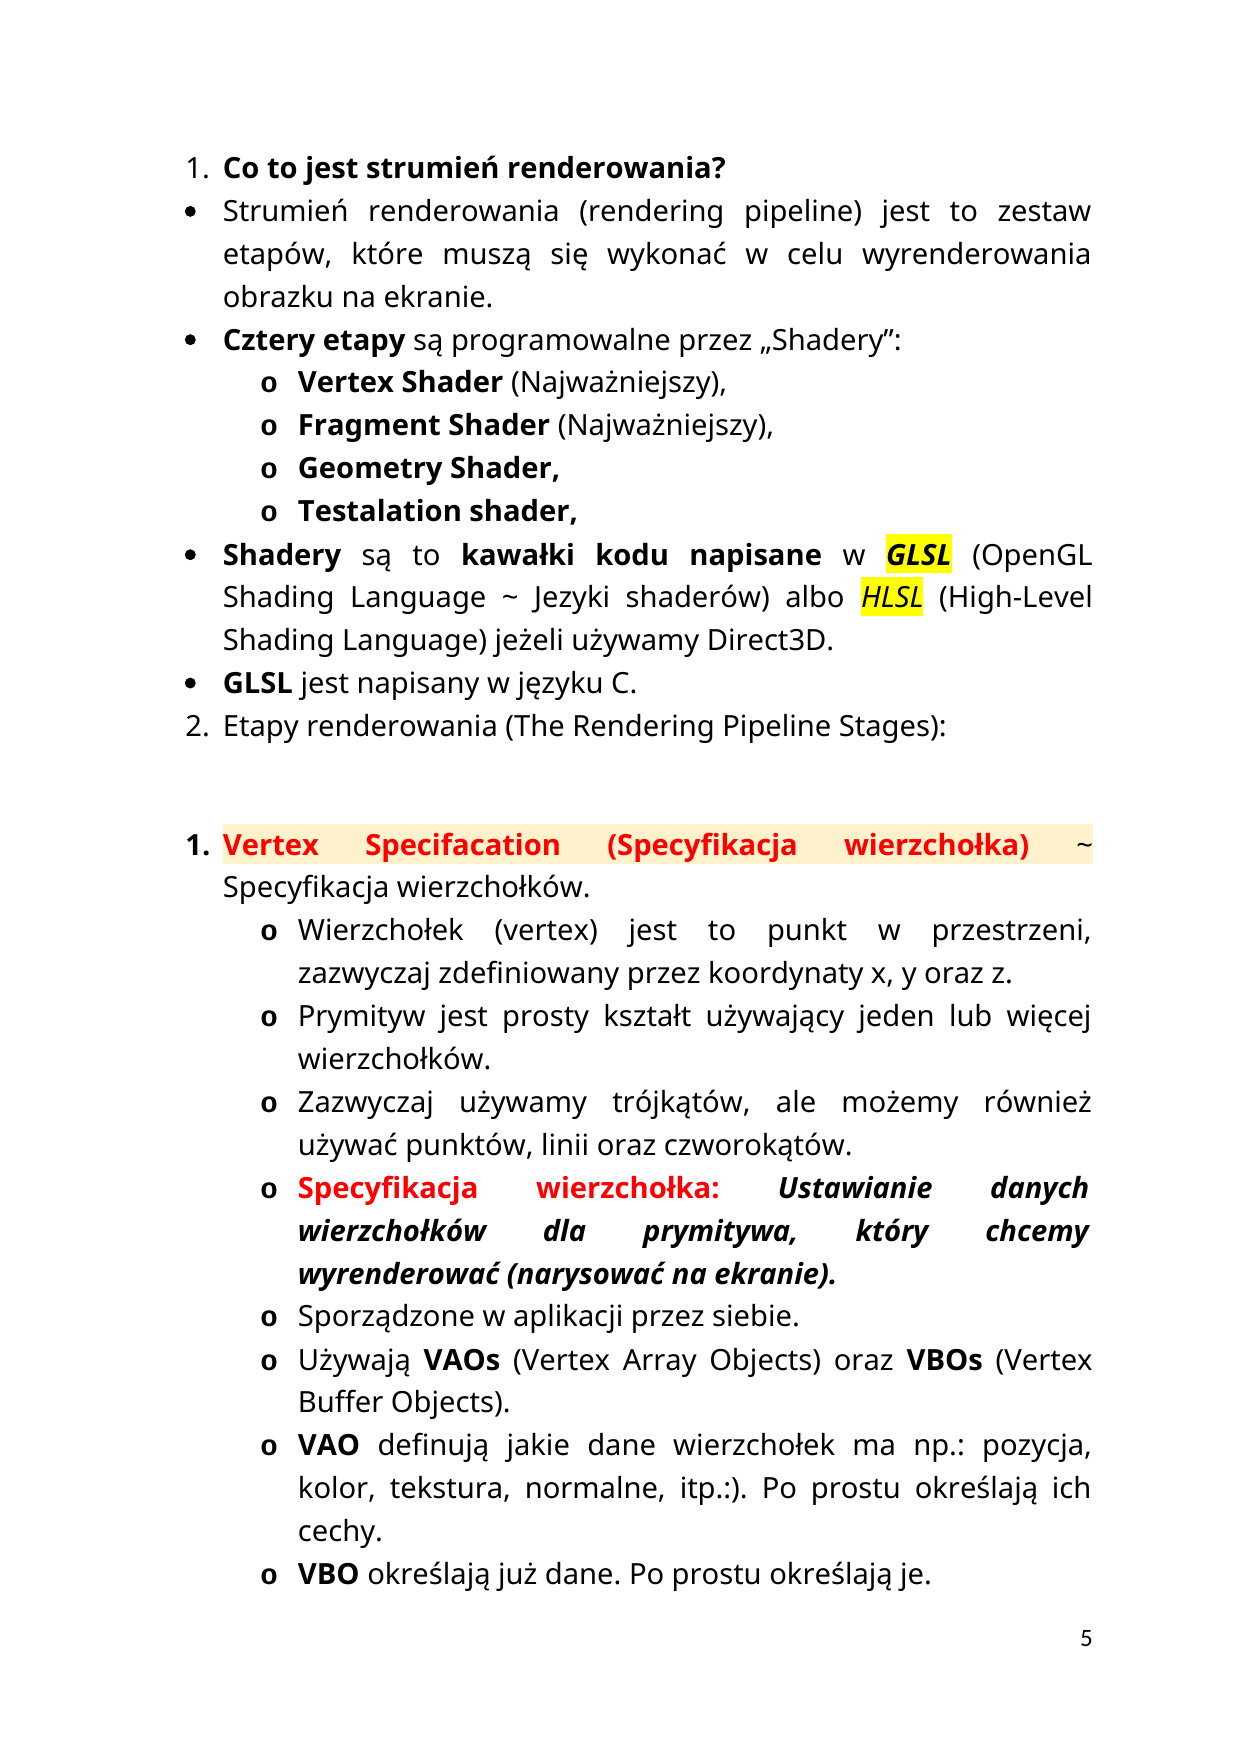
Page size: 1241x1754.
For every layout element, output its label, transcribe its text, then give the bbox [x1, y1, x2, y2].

list Geometry Shader, [260, 448, 1093, 488]
list Shadery są to kawałki kodu napisane w GLSL (OpenGL Shading Language ~ Jezyki shaderów) albo HLSL (High-Level Shading Language) jeżeli używamy Direct3D. [185, 534, 1093, 659]
list Sporządzone w aplikacji przez siebie. [260, 1296, 1093, 1336]
list Zazwyczaj używamy trójkątów, ale możemy również używać punktów, linii oraz czworokątów. [260, 1081, 1093, 1164]
list Etapy renderowania (The Rendering Pipeline Stages): [185, 705, 1093, 745]
list VAO definują jakie dane wierzchołek ma np.: pozycja, kolor, tekstura, normalne, itp.:). Po prostu określają ich cechy. [260, 1424, 1093, 1550]
list GLSL jest napisany w języku C. [185, 662, 1093, 702]
list VBO określają już dane. Po prostu określają je. [260, 1553, 1093, 1593]
list Specyfikacja wierzchołka: Ustawianie danych wierzchołków dla prymitywa, który chcemy wyrenderować (narysować na ekranie). [260, 1167, 1093, 1293]
list Strumień renderowania (rendering pipeline) jest to zestaw etapów, które muszą się wykonać w celu wyrenderowania obrazku na ekranie. [185, 190, 1093, 316]
list Testalation shader, [260, 491, 1093, 531]
list Fragment Shader (Najważniejszy), [260, 405, 1093, 444]
list Cztery etapy są programowalne przez „Shadery”: [185, 319, 1093, 358]
list Co to jest strumień renderowania? [185, 148, 1093, 187]
list Vertex Specifacation (Specyfikacja wierzchołka) ~ Specyfikacja wierzchołków. [185, 824, 1093, 906]
list Prymityw jest prosty kształt używający jeden lub więcej wierzchołków. [260, 995, 1093, 1078]
list Używają VAOs (Vertex Array Objects) oraz VBOs (Vertex Buffer Objects). [260, 1339, 1093, 1421]
list Wierzchołek (vertex) jest to punkt w przestrzeni, zazwyczaj zdefiniowany przez koordynaty x, y oraz z. [260, 909, 1093, 992]
list Vertex Shader (Najważniejszy), [260, 362, 1093, 402]
